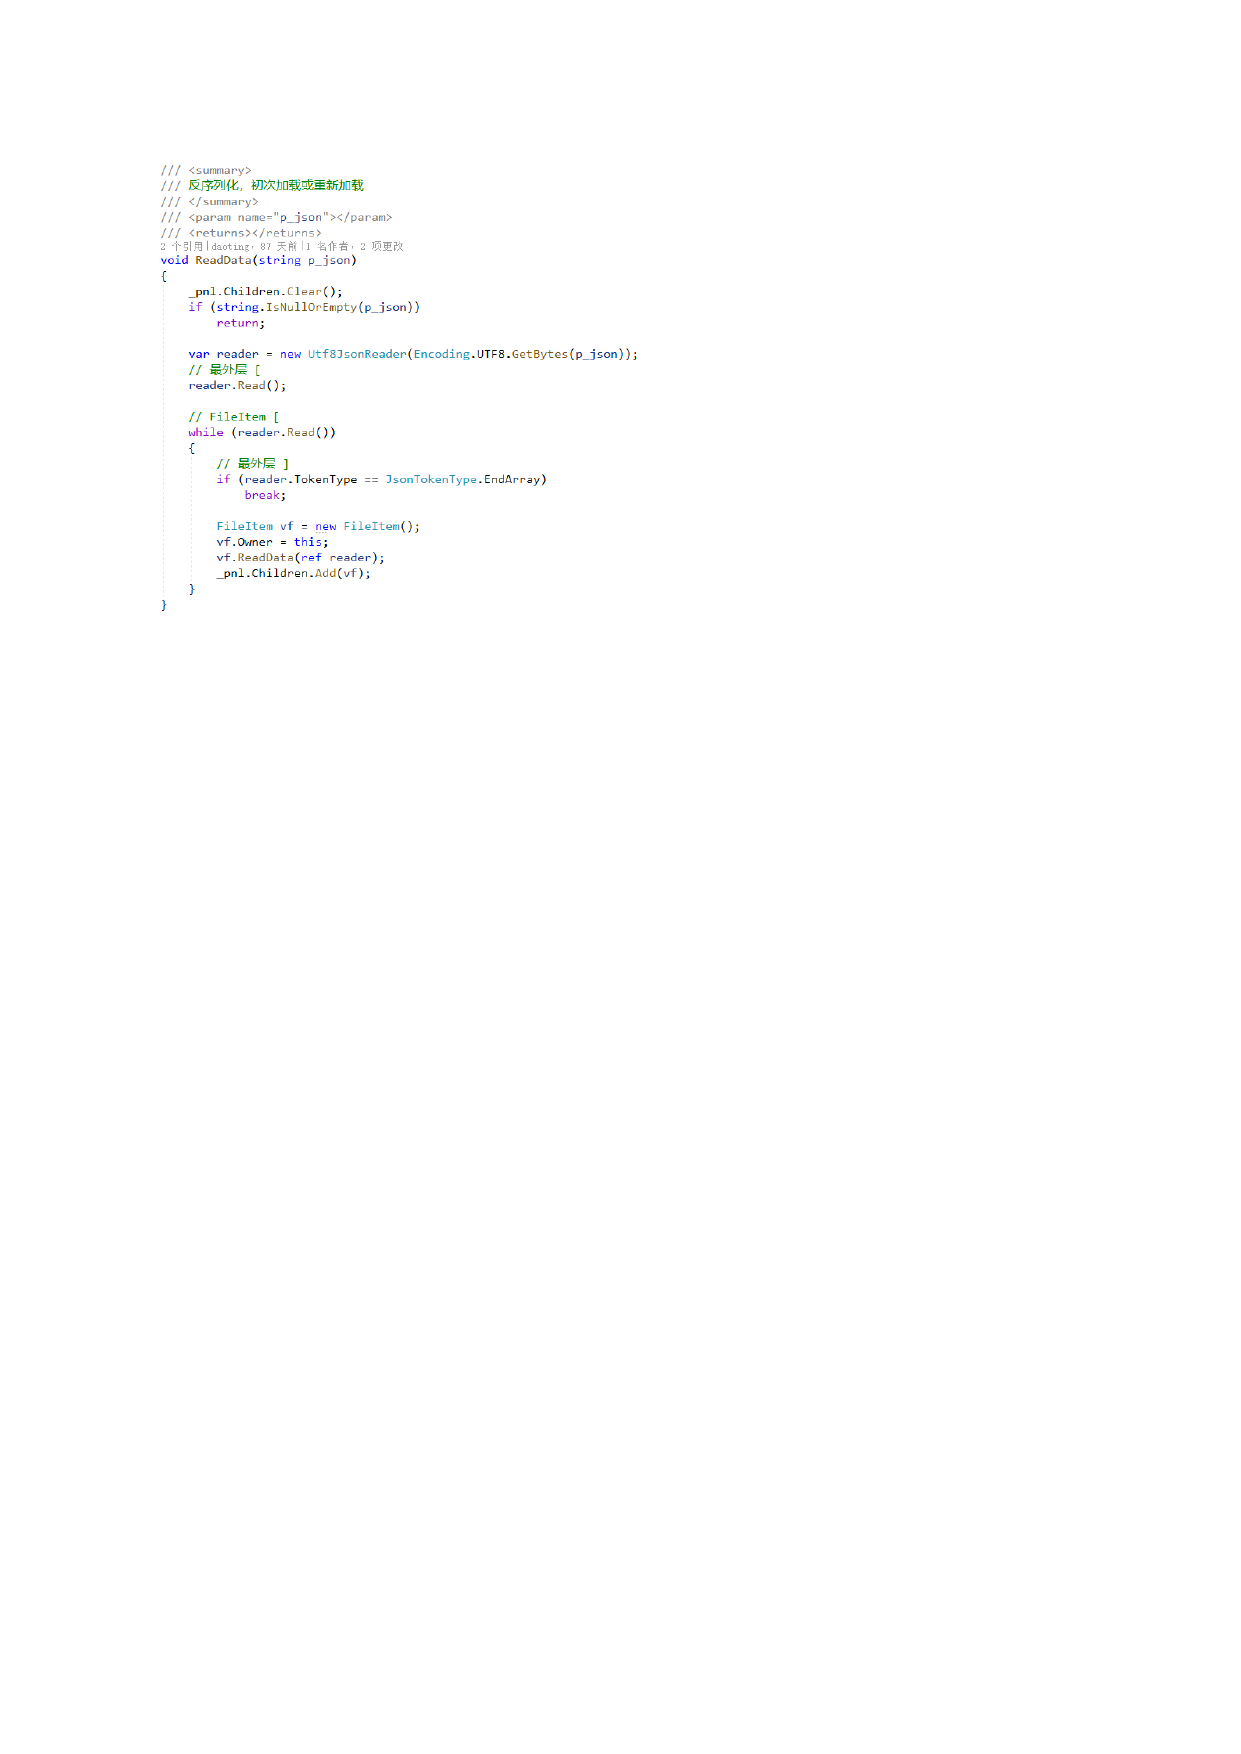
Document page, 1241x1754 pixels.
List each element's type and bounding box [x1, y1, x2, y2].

picture [156, 162, 643, 615]
